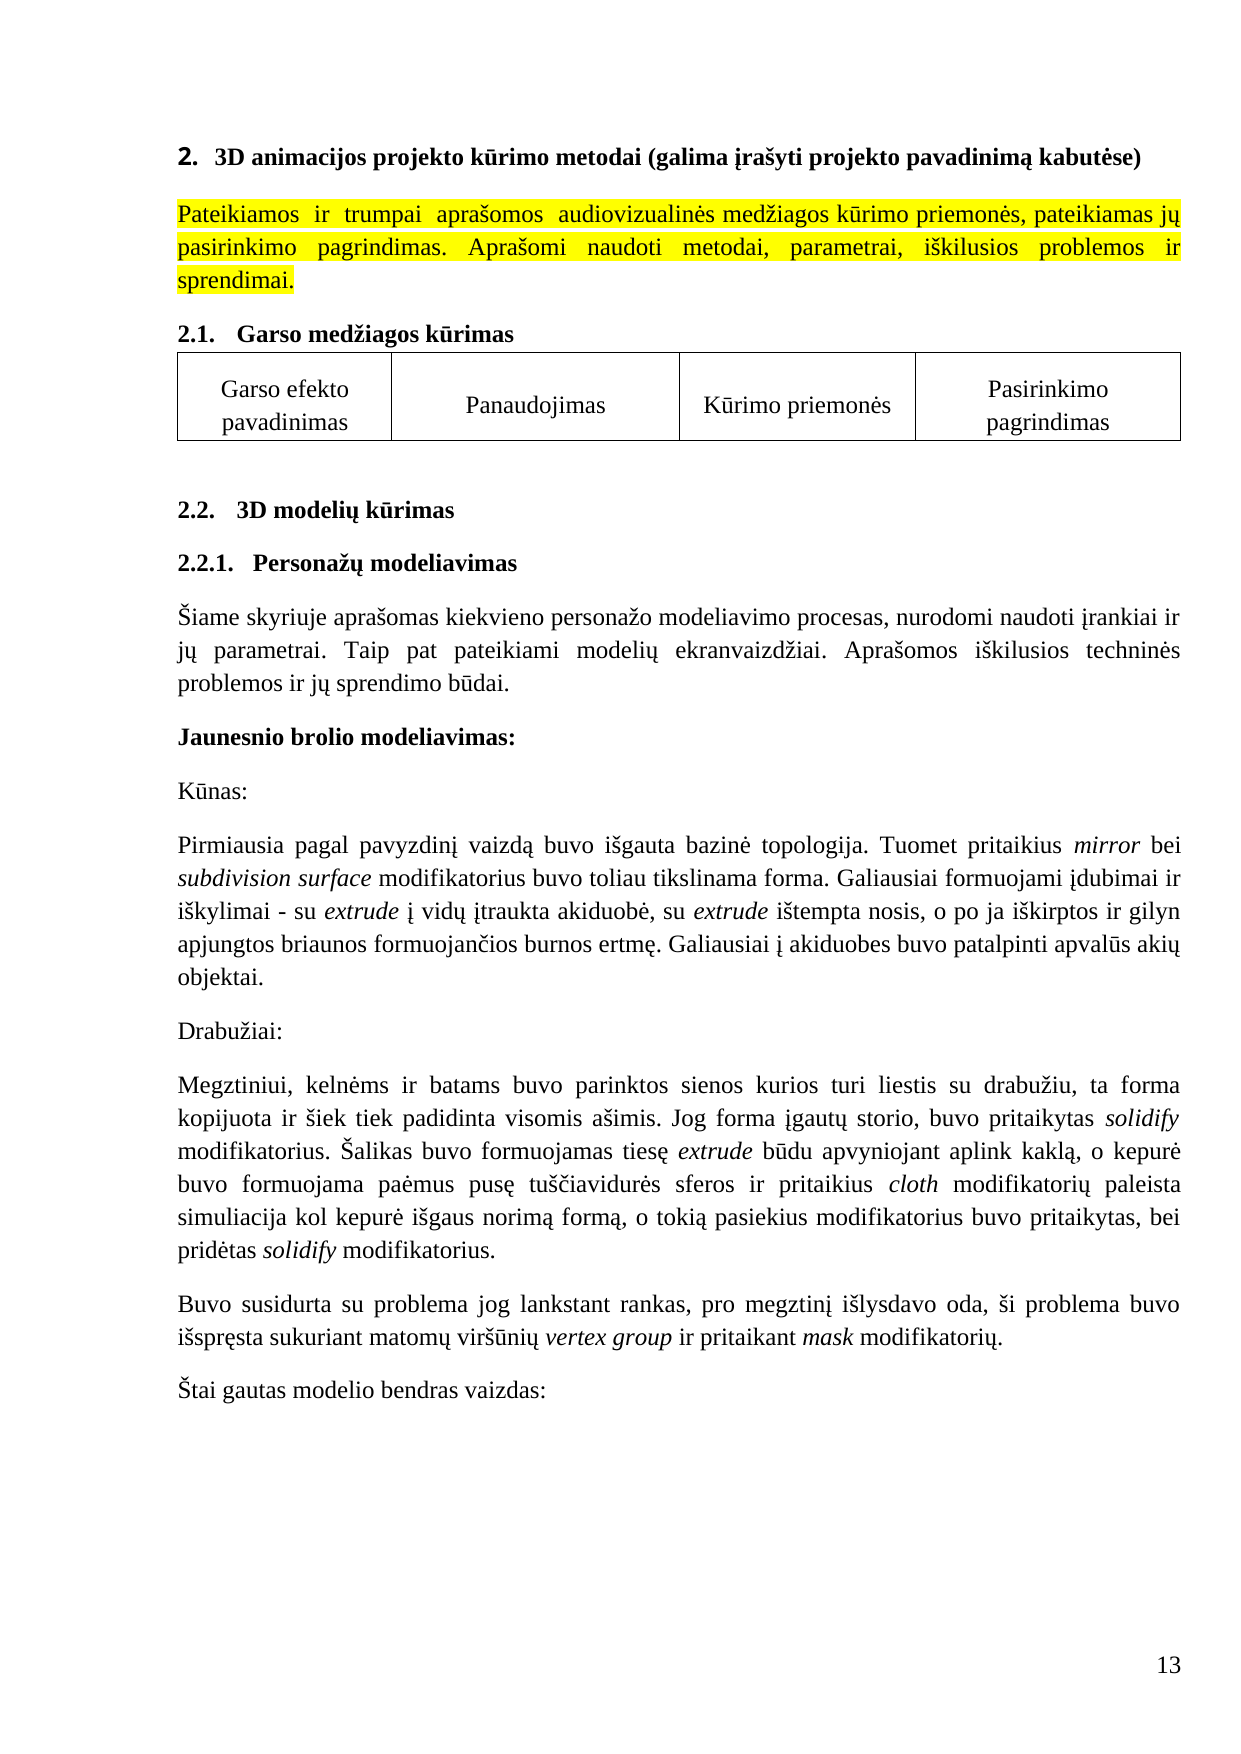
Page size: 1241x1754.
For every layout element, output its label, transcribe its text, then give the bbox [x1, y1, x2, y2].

subtitle 3D animacijos projekto kūrimo metodai (galima įrašyti projekto pavadinimą kabutėse) [177, 139, 1181, 173]
text Kūnas: [177, 776, 1181, 805]
text Jaunesnio brolio modeliavimas: [177, 722, 1181, 751]
subtitle Personažų modeliavimas [177, 548, 1181, 577]
table_header Panaudojimas [392, 353, 679, 440]
text Drabužiai: [177, 1016, 1181, 1045]
text Štai gautas modelio bendras vaizdas: [177, 1376, 1181, 1404]
text Pirmiausia pagal pavyzdinį vaizdą buvo išgauta bazinė topologija. Tuomet pritaikius mirror bei subdivision surface modifikatorius buvo toliau tikslinama forma. Galiausiai formuojami įdubimai ir iškylimai - su extrude į vidų įtraukta akiduobė, su extrude ištempta nosis, o po ja iškirptos ir gilyn apjungtos briaunos formuojančios burnos ertmę. Galiausiai į akiduobes buvo patalpinti apvalūs akių objektai. [177, 830, 1181, 991]
text Šiame skyriuje aprašomas kiekvieno personažo modeliavimo procesas, nurodomi naudoti įrankiai ir jų parametrai. Taip pat pateikiami modelių ekranvaizdžiai. Aprašomos iškilusios techninės problemos ir jų sprendimo būdai. [177, 602, 1181, 697]
subtitle 3D modelių kūrimas [177, 495, 1181, 523]
subtitle Garso medžiagos kūrimas [177, 319, 1181, 348]
text Buvo susidurta su problema jog lankstant rankas, pro megztinį išlysdavo oda, ši problema buvo išspręsta sukuriant matomų viršūnių vertex group ir pritaikant mask modifikatorių. [177, 1289, 1181, 1351]
table_header Garso efekto pavadinimas [178, 353, 391, 440]
text Megztiniui, kelnėms ir batams buvo parinktos sienos kurios turi liestis su drabužiu, ta forma kopijuota ir šiek tiek padidinta visomis ašimis. Jog forma įgautų storio, buvo pritaikytas solidify modifikatorius. Šalikas buvo formuojamas tiesę extrude būdu apvyniojant aplink kaklą, o kepurė buvo formuojama paėmus pusę tuščiavidurės sferos ir pritaikius cloth modifikatorių paleista simuliacija kol kepurė išgaus norimą formą, o tokią pasiekius modifikatorius buvo pritaikytas, bei pridėtas solidify modifikatorius. [177, 1070, 1181, 1264]
text Pateikiamos ir trumpai aprašomos audiovizualinės medžiagos kūrimo priemonės, pateikiamas jų pasirinkimo pagrindimas. Aprašomi naudoti metodai, parametrai, iškilusios problemos ir sprendimai. [177, 261, 1181, 294]
table_header Kūrimo priemonės [680, 353, 915, 440]
table_header Pasirinkimo pagrindimas [916, 353, 1180, 440]
